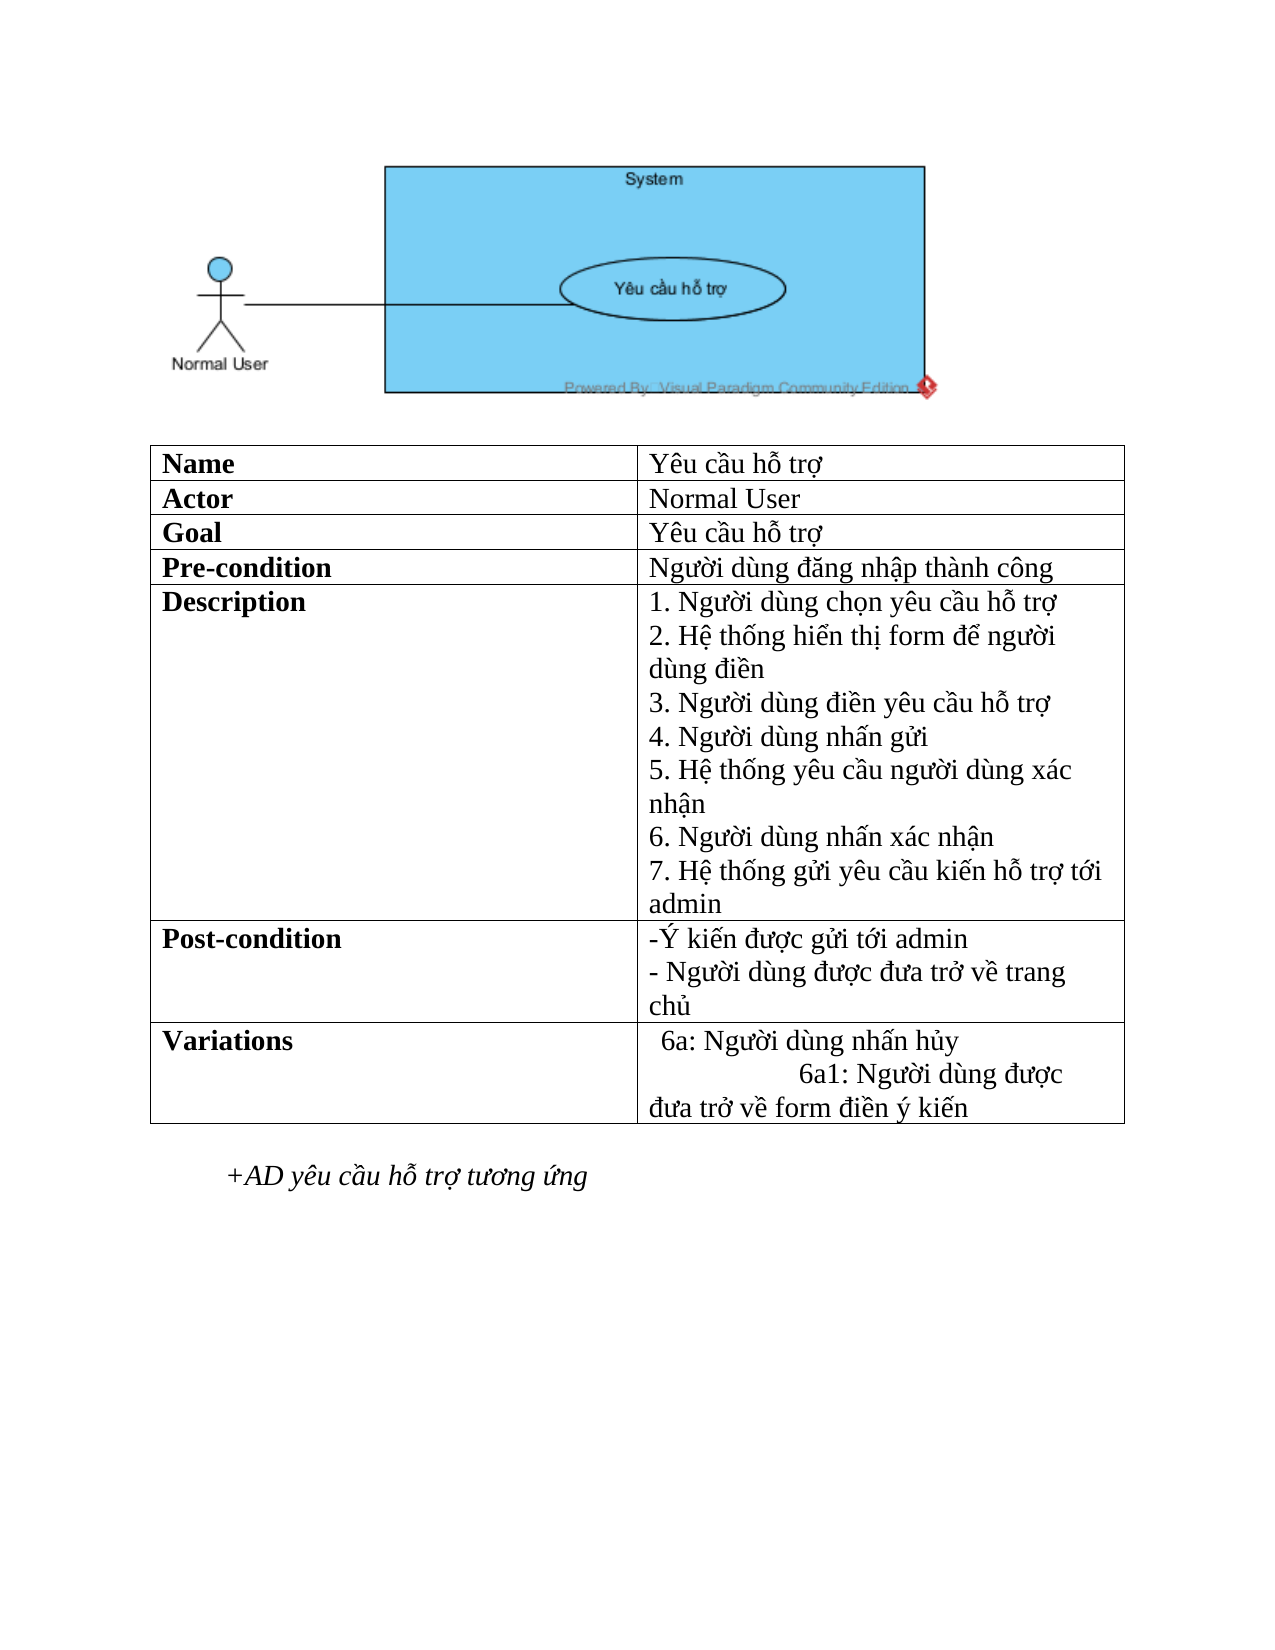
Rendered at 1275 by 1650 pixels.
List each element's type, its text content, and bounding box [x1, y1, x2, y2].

table_cell 1. Người dùng chọn yêu cầu hỗ trợ 2. Hệ thống hiển thị form để người dùng điền 3. Người dùng điền yêu cầu hỗ trợ 4. Người dùng nhấn gửi 5. Hệ thống yêu cầu người dùng xác nhận 6. Người dùng nhấn xác nhận 7. Hệ thống gửi yêu cầu kiến hỗ trợ tới admin [638, 585, 1124, 920]
table_cell 6a: Người dùng nhấn hủy 6a1: Người dùng được đưa trở về form điền ý kiến [638, 1023, 1124, 1123]
table_header Yêu cầu hỗ trợ [638, 446, 1124, 480]
picture [150, 150, 946, 414]
table_cell Goal [151, 515, 637, 549]
table_cell Normal User [638, 481, 1124, 514]
text +AD yêu cầu hỗ trợ tương ứng [150, 1158, 1125, 1191]
table_cell Yêu cầu hỗ trợ [638, 515, 1124, 549]
table_cell Người dùng đăng nhập thành công [638, 550, 1124, 583]
table_cell Description [151, 585, 637, 920]
table_cell Variations [151, 1023, 637, 1123]
table_cell Post-condition [151, 921, 637, 1022]
table_cell Actor [151, 481, 637, 514]
table_cell -Ý kiến được gửi tới admin - Người dùng được đưa trở về trang chủ [638, 921, 1124, 1022]
table_cell Pre-condition [151, 550, 637, 583]
table_header Name [151, 446, 637, 480]
